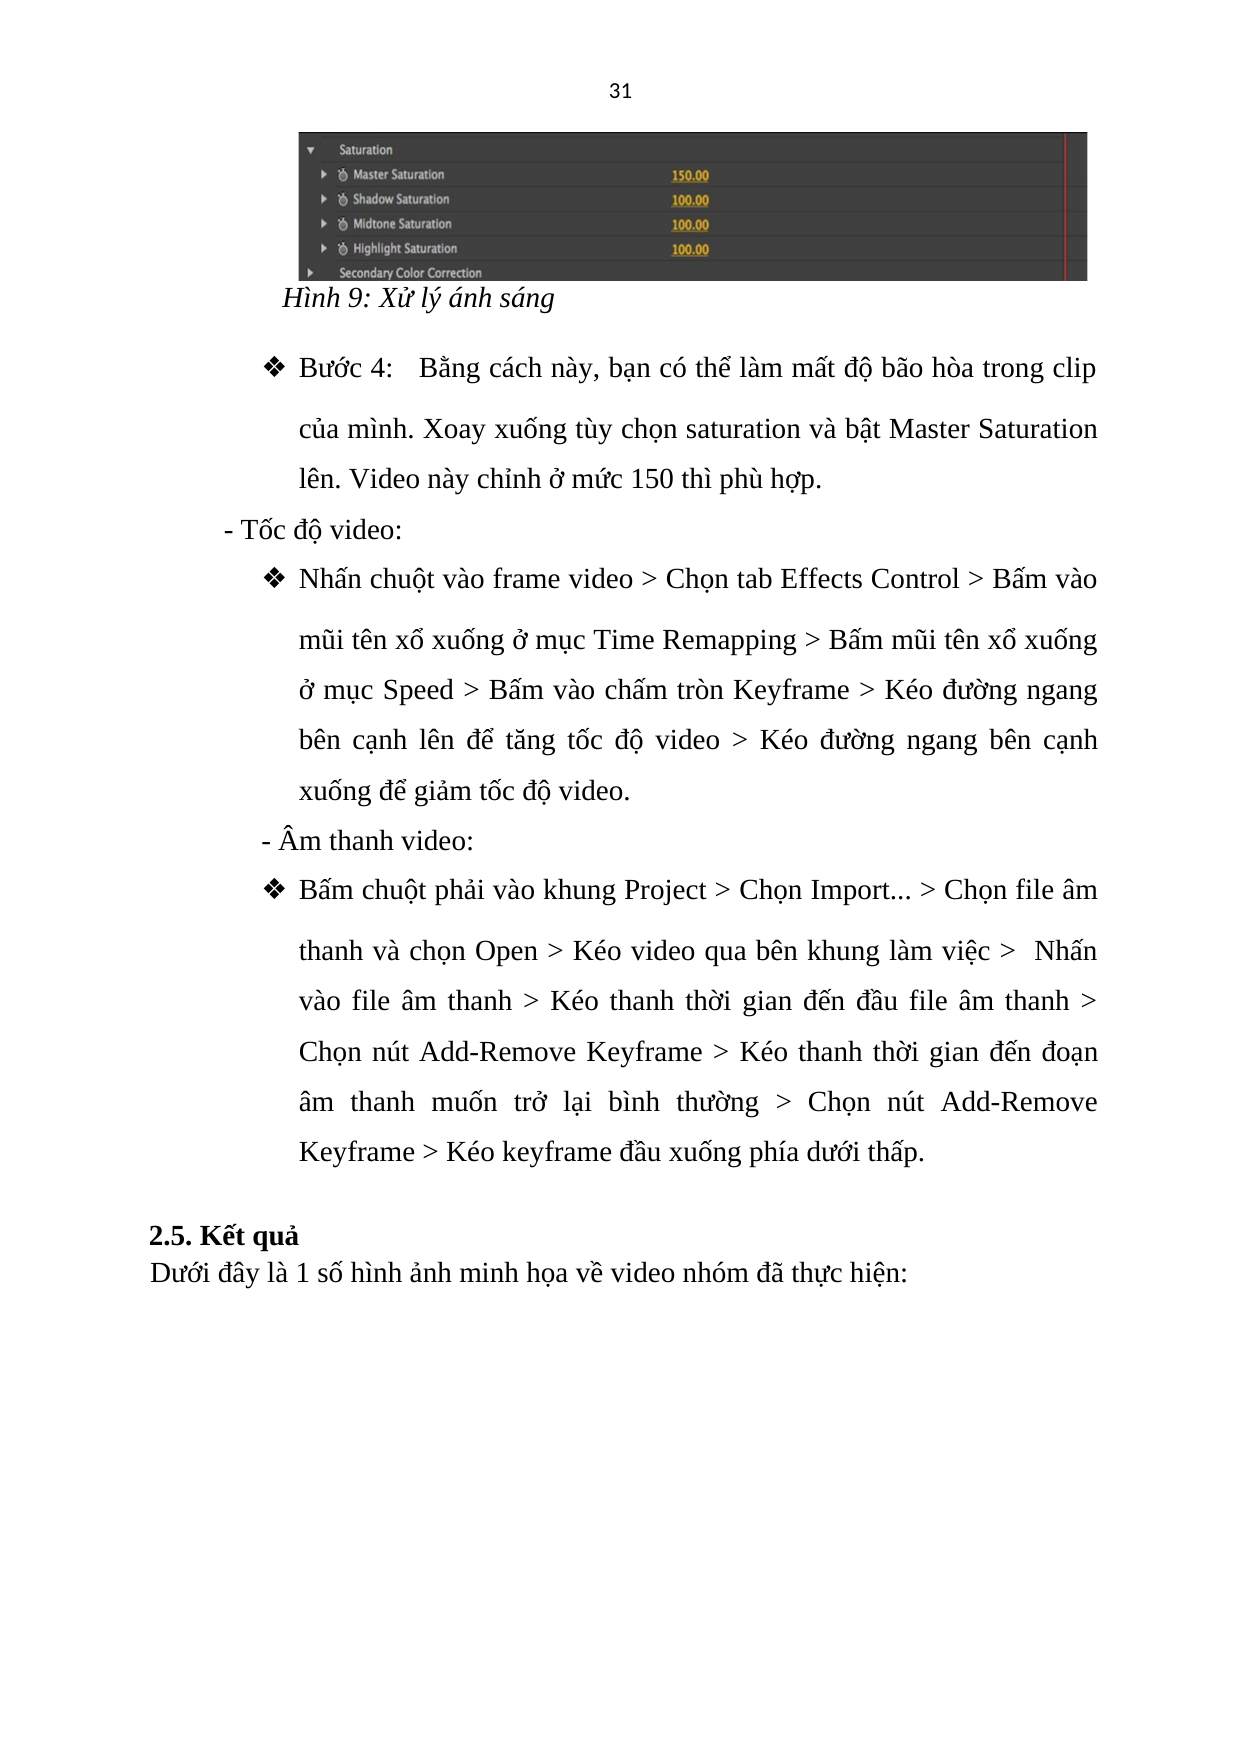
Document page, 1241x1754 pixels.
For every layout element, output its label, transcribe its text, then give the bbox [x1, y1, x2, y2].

list Bước 4: Bằng cách này, bạn có thể làm mất độ bão hòa trong clip của mình. Xoay xuống tùy chọn saturation và bật Master Saturation lên. Video này chỉnh ở mức 150 thì phù hợp. [261, 334, 1099, 495]
list Nhấn chuột vào frame video > Chọn tab Effects Control > Bấm vào mũi tên xổ xuống ở mục Time Remapping > Bấm mũi tên xổ xuống ở mục Speed > Bấm vào chấm tròn Keyframe > Kéo đường ngang bên cạnh lên để tăng tốc độ video > Kéo đường ngang bên cạnh xuống để giảm tốc độ video. [261, 545, 1099, 806]
text - Tốc độ video: [148, 512, 1099, 545]
subtitle 2.5. Kết quả [148, 1218, 1099, 1252]
text - Âm thanh video: [261, 823, 1099, 857]
picture [298, 132, 1088, 281]
text Hình 9: Xử lý ánh sáng [223, 280, 1099, 314]
text Dưới đây là 1 số hình ảnh minh họa về video nhóm đã thực hiện: [150, 1255, 1099, 1289]
list Bấm chuột phải vào khung Project > Chọn Import... > Chọn file âm thanh và chọn Open > Kéo video qua bên khung làm việc > Nhấn vào file âm thanh > Kéo thanh thời gian đến đầu file âm thanh > Chọn nút Add-Remove Keyframe > Kéo thanh thời gian đến đoạn âm thanh muốn trở lại bình thường > Chọn nút Add-Remove Keyframe > Kéo keyframe đầu xuống phía dưới thấp. [261, 857, 1099, 1168]
